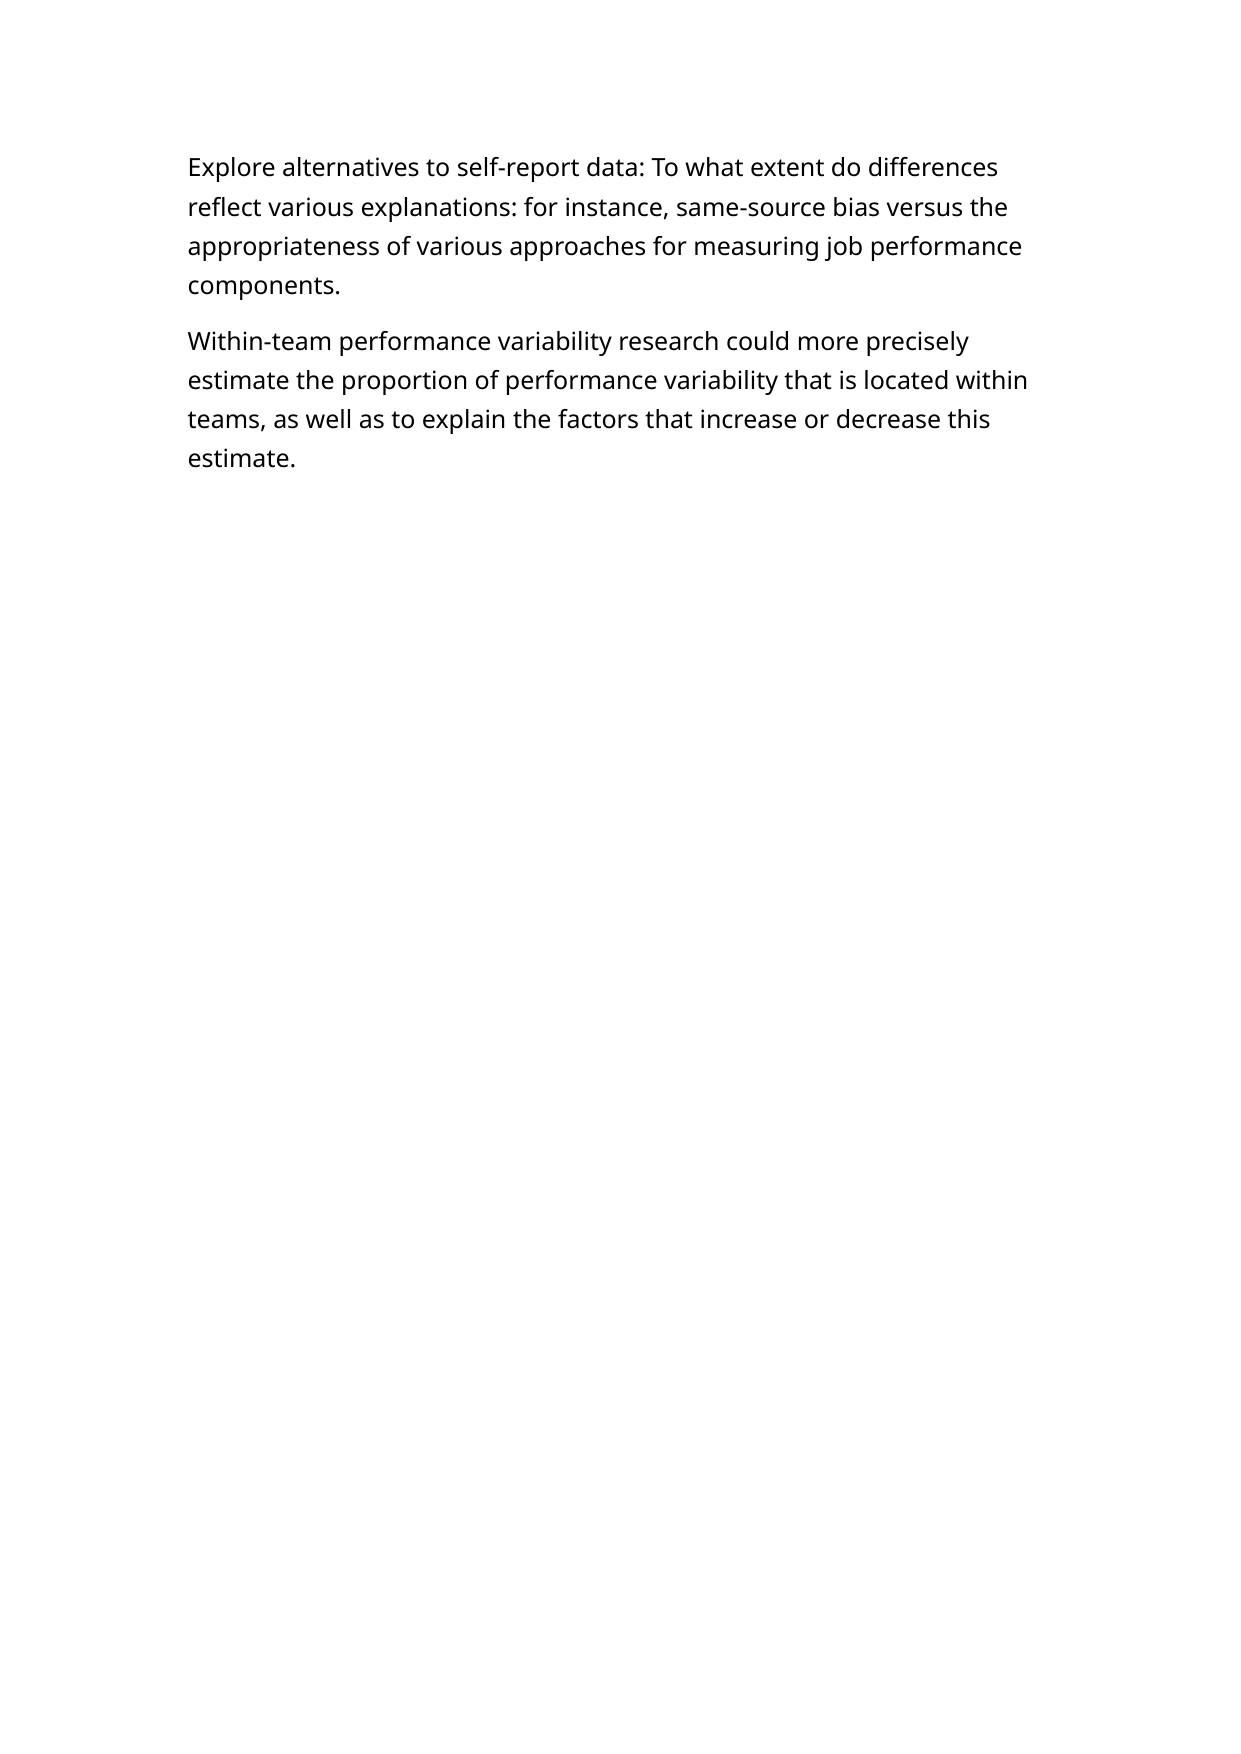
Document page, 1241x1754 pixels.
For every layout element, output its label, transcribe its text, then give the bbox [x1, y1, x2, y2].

text Within-team performance variability research could more precisely estimate the proportion of performance variability that is located within teams, as well as to explain the factors that increase or decrease this estimate. [187, 323, 1053, 475]
text Explore alternatives to self-report data: To what extent do differences reflect various explanations: for instance, same-source bias versus the appropriateness of various approaches for measuring job performance components. [187, 150, 1053, 302]
